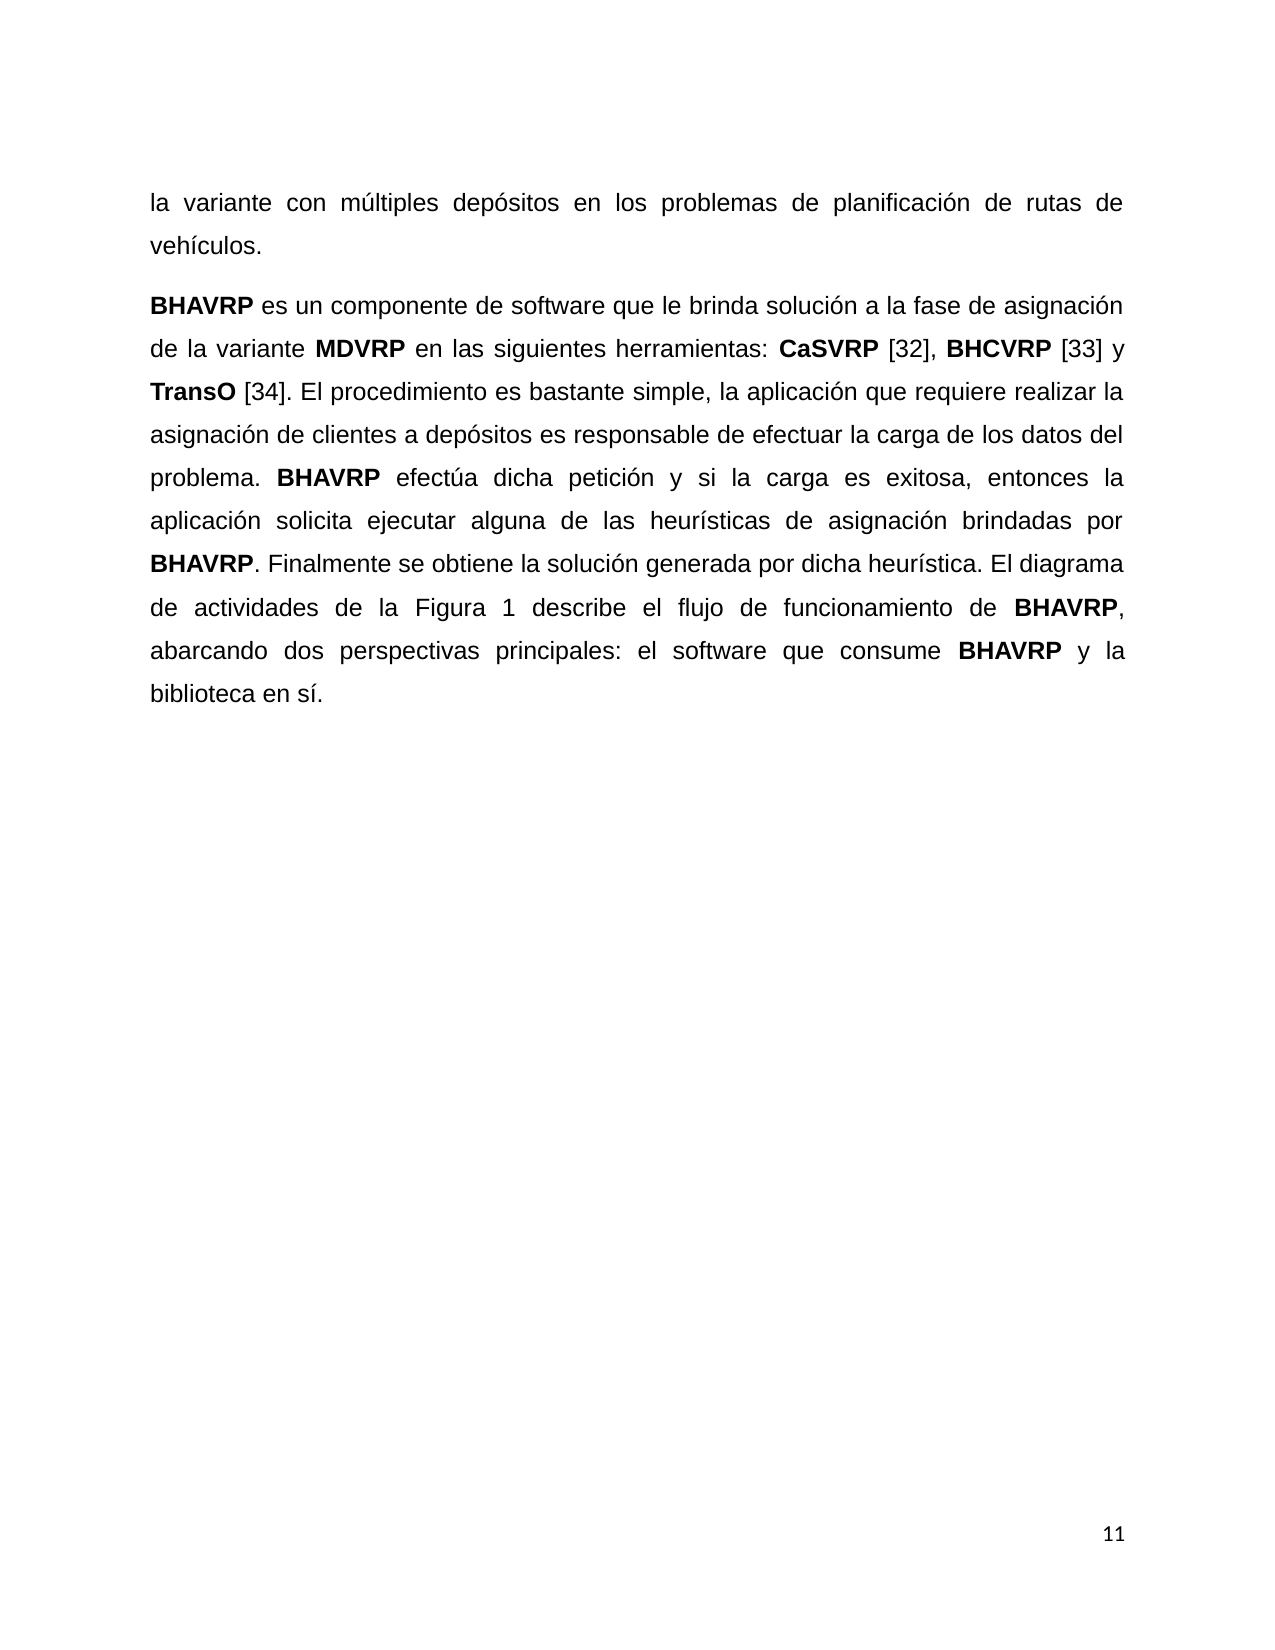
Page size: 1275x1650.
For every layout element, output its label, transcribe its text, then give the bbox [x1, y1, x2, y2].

text BHAVRP es un componente de software que le brinda solución a la fase de asignación de la variante MDVRP en las siguientes herramientas: CaSVRP , BHCVRP y TransO . El procedimiento es bastante simple, la aplicación que requiere realizar la asignación de clientes a depósitos es responsable de efectuar la carga de los datos del problema. BHAVRP efectúa dicha petición y si la carga es exitosa, entonces la aplicación solicita ejecutar alguna de las heurísticas de asignación brindadas por BHAVRP. Finalmente se obtiene la solución generada por dicha heurística. El diagrama de actividades de la Figura 1 describe el flujo de funcionamiento de BHAVRP, abarcando dos perspectivas principales: el software que consume BHAVRP y la biblioteca en sí. [150, 291, 1125, 708]
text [150, 188, 1125, 260]
